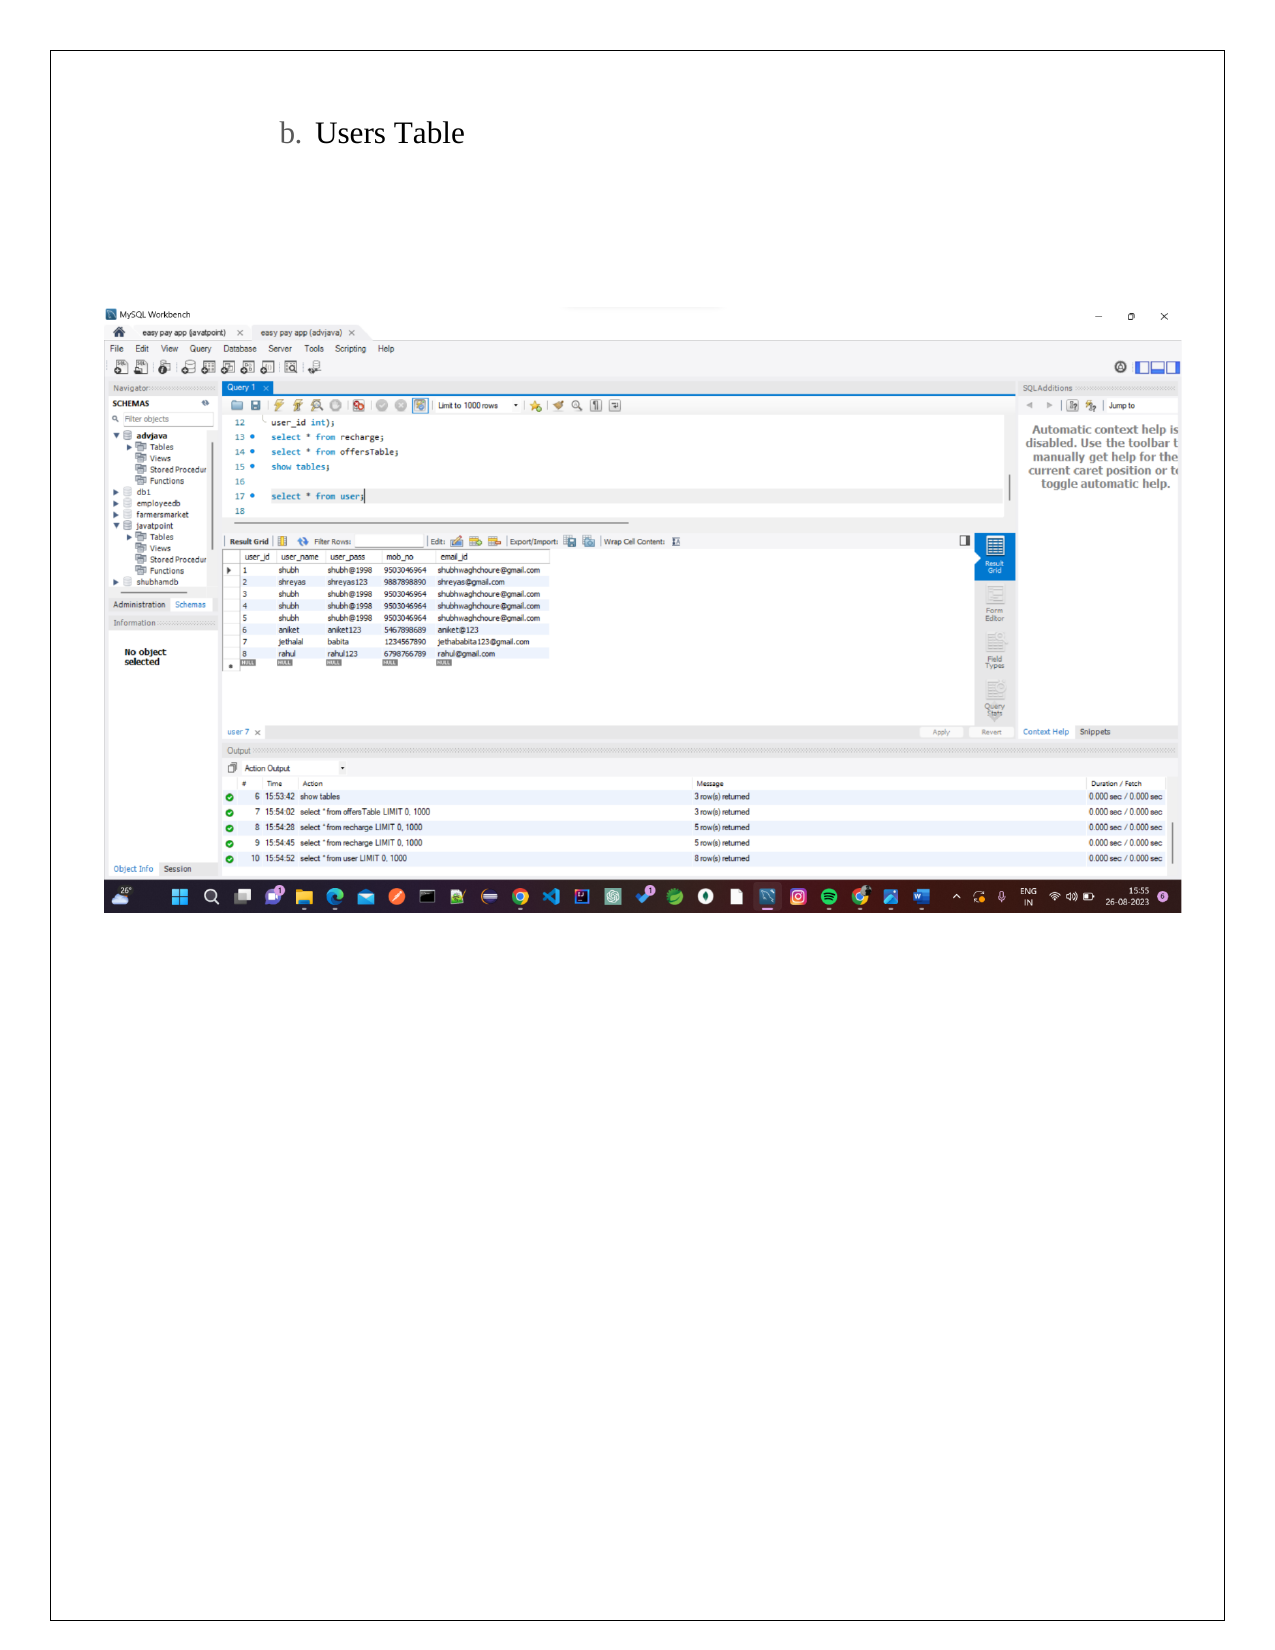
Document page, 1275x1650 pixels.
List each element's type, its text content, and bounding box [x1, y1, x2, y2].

picture [104, 307, 1182, 913]
list Users Table [279, 114, 1181, 150]
